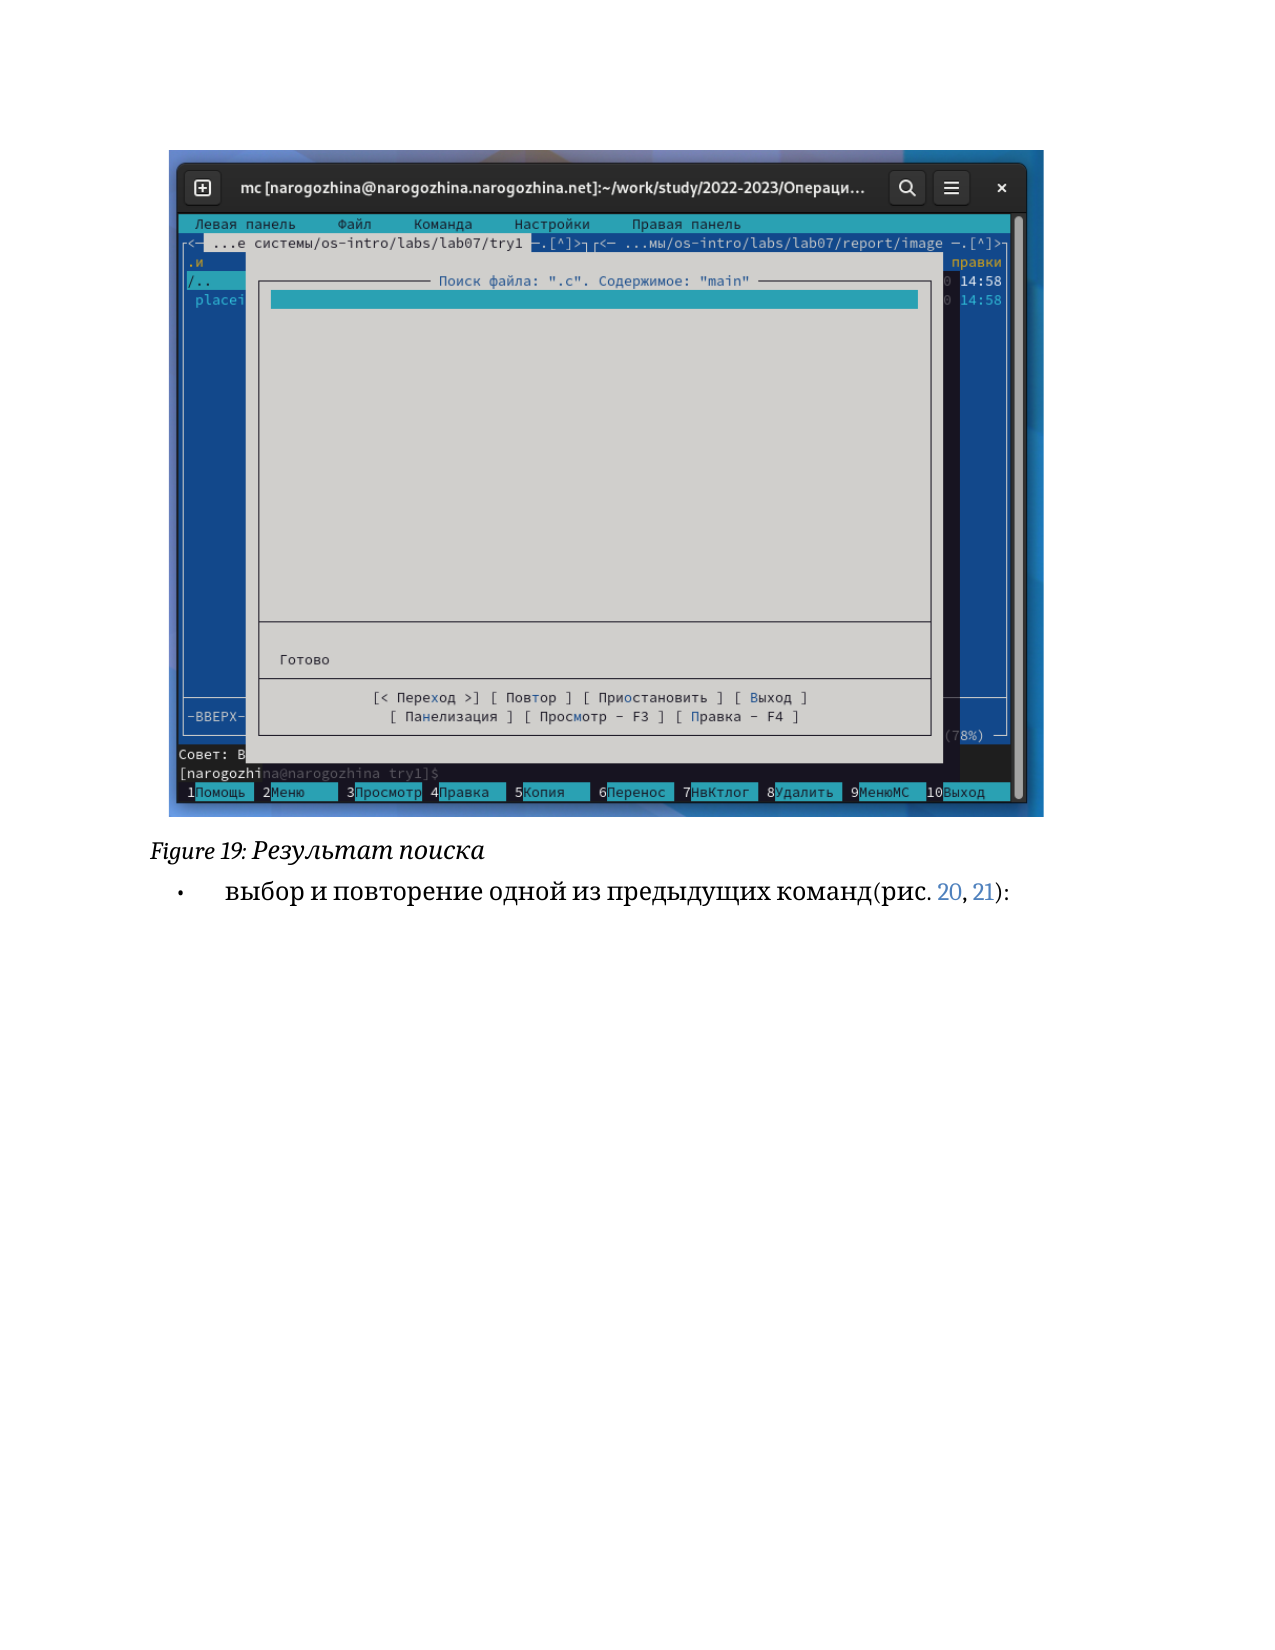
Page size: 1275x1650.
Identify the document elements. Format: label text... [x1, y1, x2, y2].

picture [168, 150, 1044, 817]
text Figure 19: Результат поиска [150, 837, 1125, 866]
list выбор и повторение одной из предыдущих команд(рис. 20, 21): [175, 878, 1125, 907]
